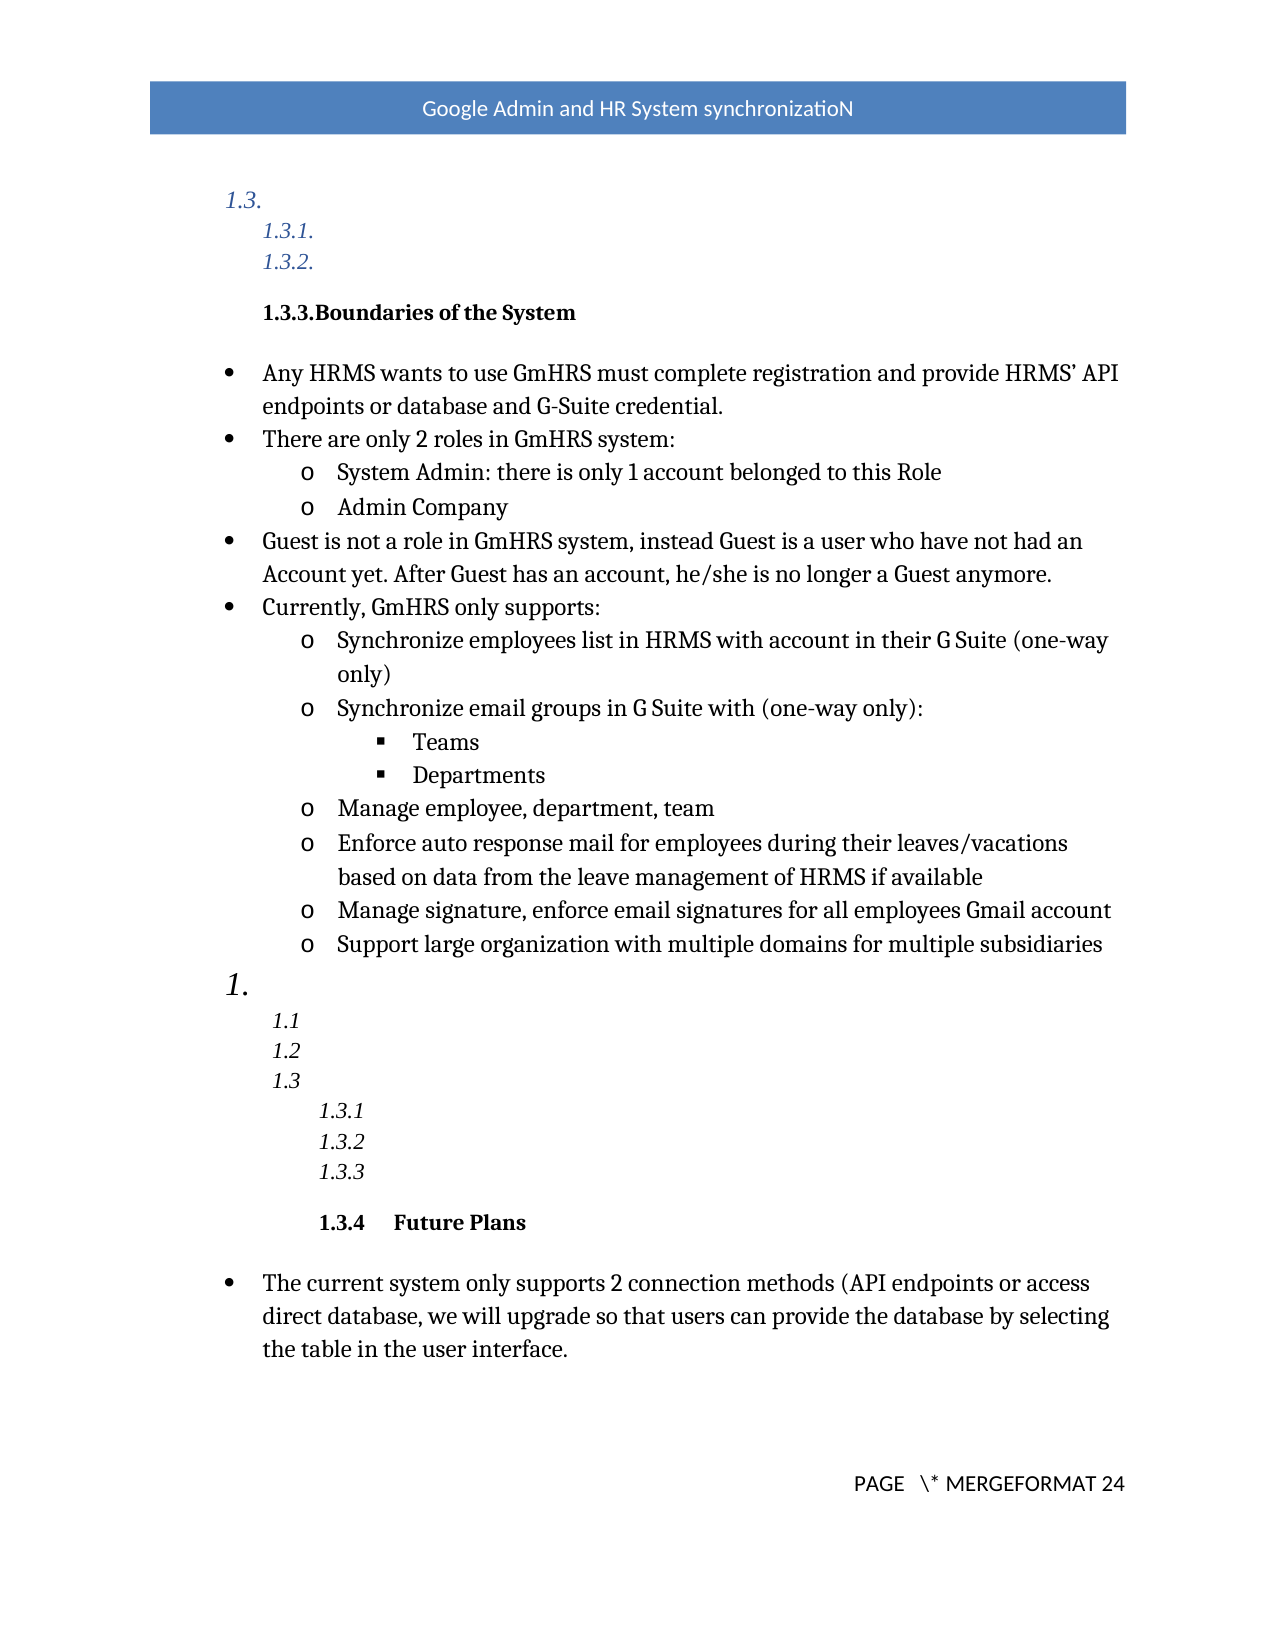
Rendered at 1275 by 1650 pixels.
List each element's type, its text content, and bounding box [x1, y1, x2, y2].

list Currently, GmHRS only supports: [225, 593, 1125, 622]
list Manage signature, enforce email signatures for all employees Gmail account [300, 896, 1125, 926]
subtitle Future Plans [319, 1209, 1125, 1236]
subtitle Boundaries of the System [262, 299, 1125, 326]
list Guest is not a role in GmHRS system, instead Guest is a user who have not had an Account yet. After Guest has an account, he/she is no longer a Guest anymore. [225, 527, 1125, 589]
list The current system only supports 2 connection methods (API endpoints or access direct database, we will upgrade so that users can provide the database by selecting the table in the user interface. [225, 1269, 1125, 1364]
list Admin Company [300, 493, 1125, 523]
list Enforce auto response mail for employees during their leaves/vacations based on data from the leave management of HRMS if available [300, 828, 1125, 891]
list Any HRMS wants to use GmHRS must complete registration and provide HRMS’ API endpoints or database and G-Suite credential. [225, 359, 1125, 421]
list Departments [375, 761, 1125, 790]
list System Admin: there is only 1 account belonged to this Role [300, 458, 1125, 488]
list There are only 2 roles in GmHRS system: [225, 425, 1125, 454]
list Manage employee, department, team [300, 794, 1125, 824]
list Teams [375, 728, 1125, 757]
list Synchronize email groups in G Suite with (one-way only): [300, 693, 1125, 723]
list Synchronize employees list in HRMS with account in their G Suite (one-way only) [300, 626, 1125, 689]
list Support large organization with multiple domains for multiple subsidiaries [300, 930, 1125, 960]
